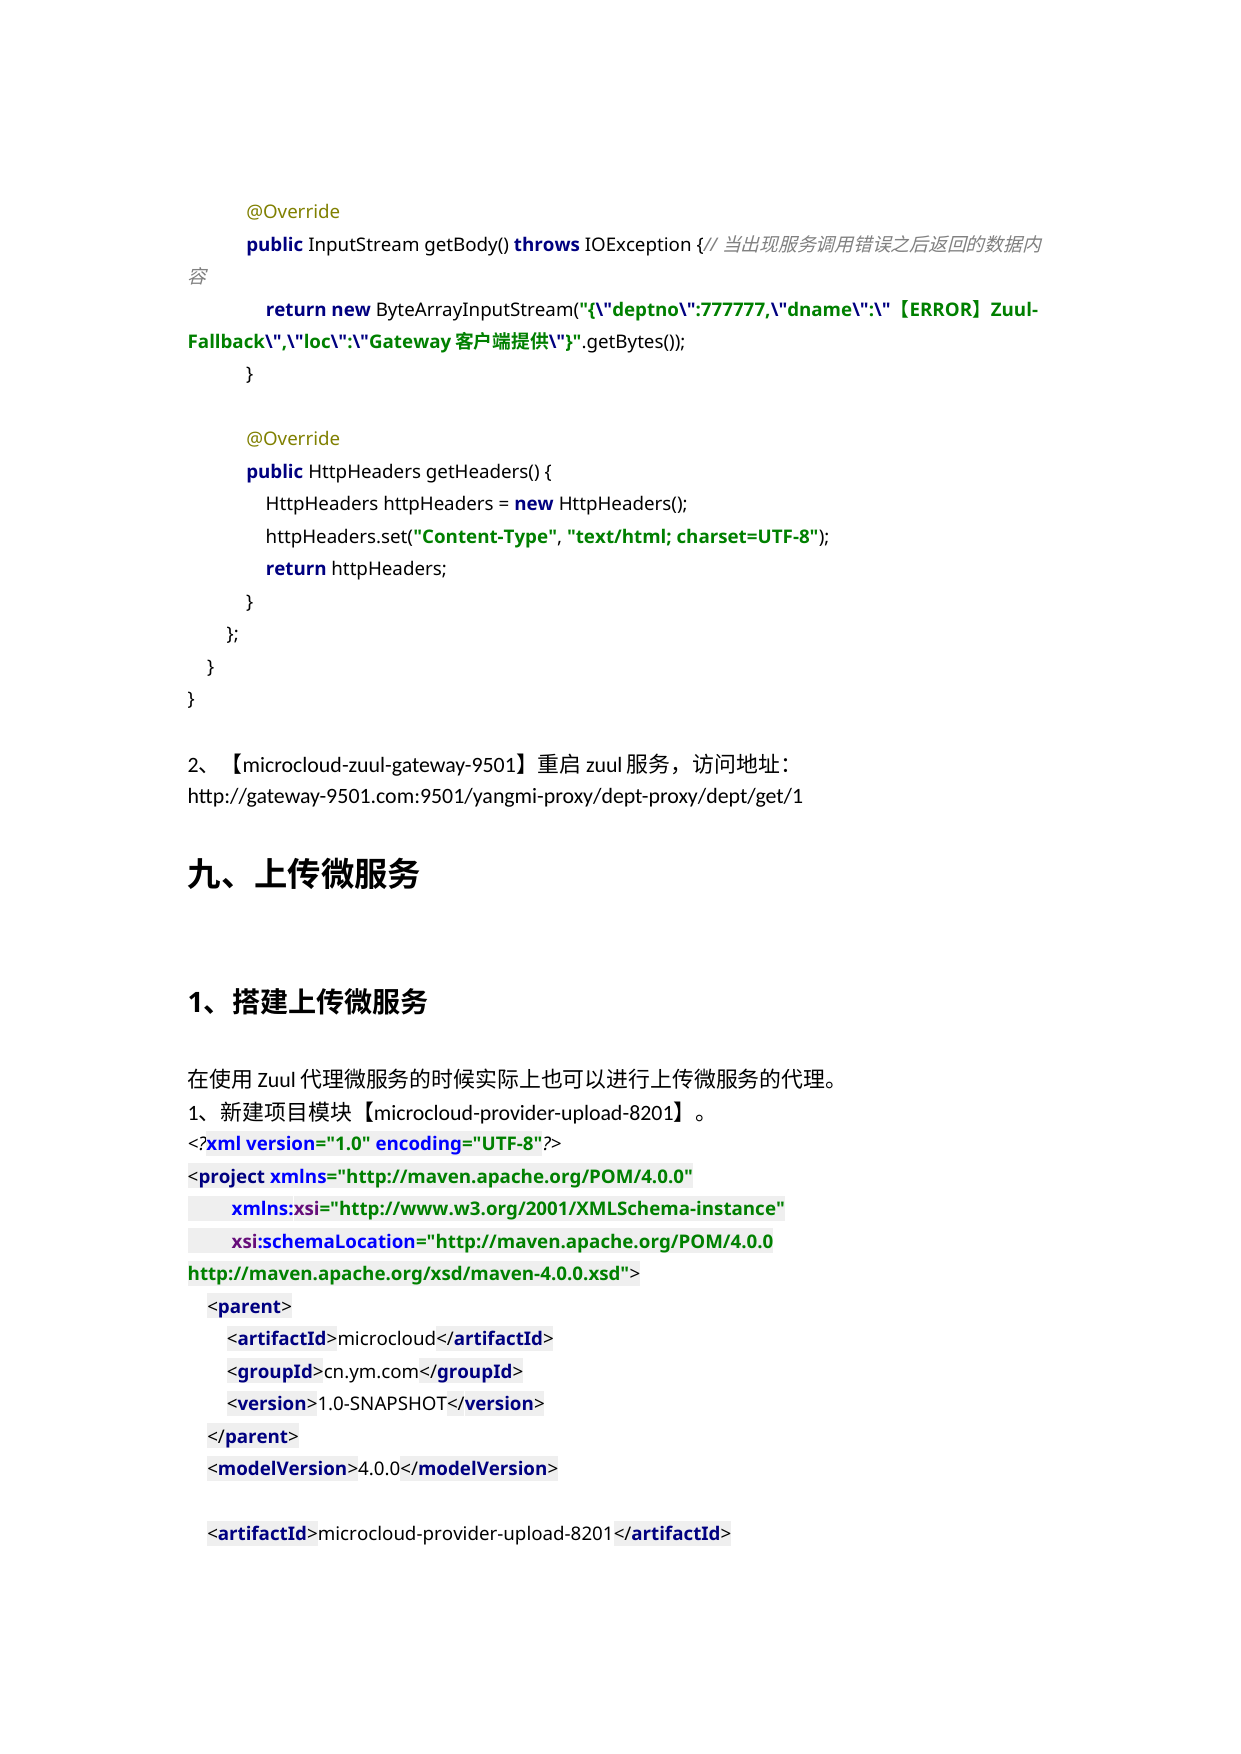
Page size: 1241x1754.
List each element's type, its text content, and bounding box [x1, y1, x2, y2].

list 新建项目模块【microcloud-provider-upload-8201】。 [187, 1094, 1053, 1127]
text 在使用Zuul代理微服务的时候实际上也可以进行上传微服务的代理。 [187, 1062, 1053, 1094]
list http://gateway-9501.com:9501/yangmi-proxy/dept-proxy/dept/get/1 [187, 779, 1053, 812]
subtitle 上传微服务 [187, 839, 1053, 904]
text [187, 162, 1053, 714]
subtitle 搭建上传微服务 [187, 968, 1053, 1033]
list 【microcloud-zuul-gateway-9501】重启zuul服务，访问地址： [187, 747, 1053, 779]
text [187, 1127, 1053, 1549]
